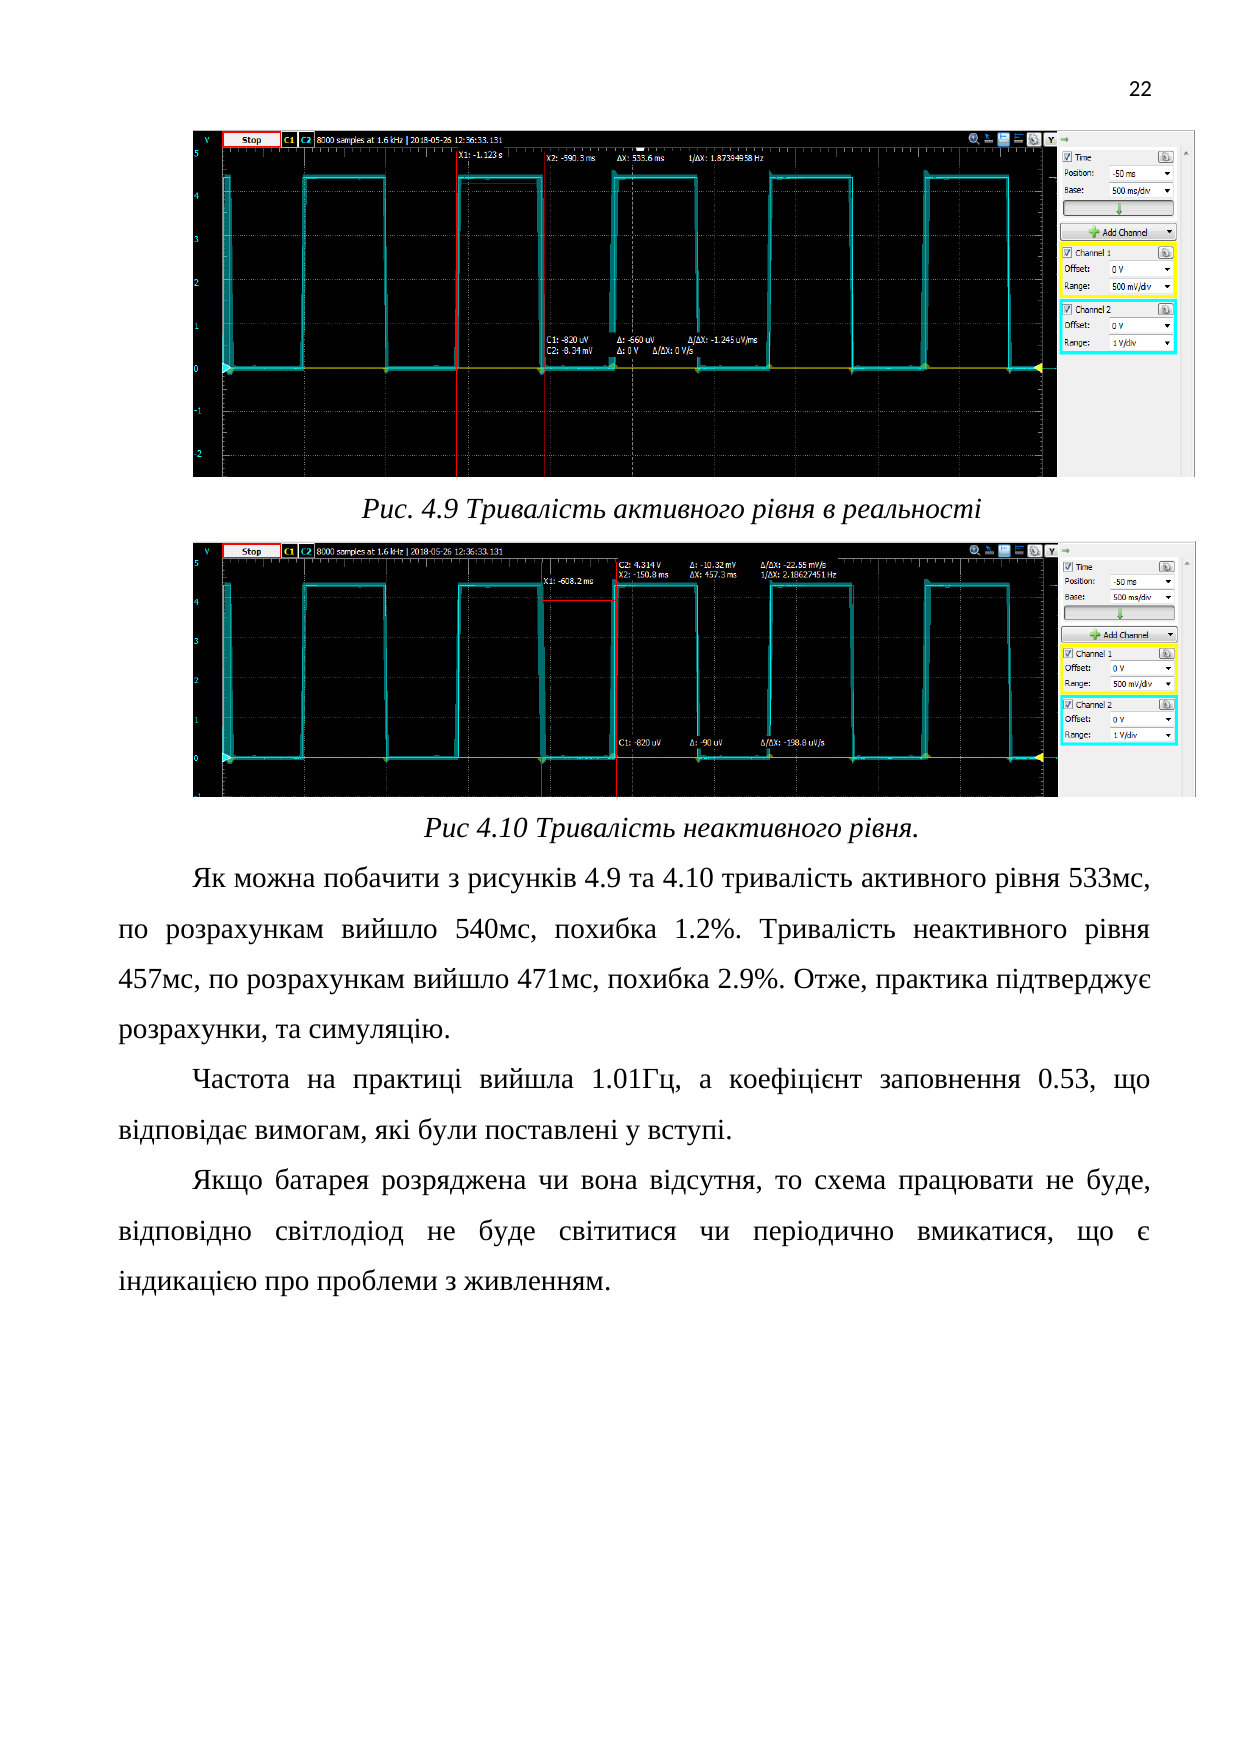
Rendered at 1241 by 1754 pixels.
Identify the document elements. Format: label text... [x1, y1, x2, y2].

text Як можна побачити з рисунків 4.9 та 4.10 тривалість активного рівня 533мс, по розрахункам вийшло 540мс, похибка 1.2%. Тривалість неактивного рівня 457мс, по розрахункам вийшло 471мс, похибка 2.9%. Отже, практика підтверджує розрахунки, та симуляцію. [118, 860, 1152, 1045]
text Рис. 4.9 Тривалість активного рівня в реальності [118, 491, 1152, 524]
picture [192, 541, 1197, 797]
text Рис 4.10 Тривалість неактивного рівня. [118, 810, 1152, 844]
picture [192, 130, 1196, 477]
text Частота на практиці вийшла 1.01Гц, а коефіцієнт заповнення 0.53, що відповідає вимогам, які були поставлені у вступі. [118, 1062, 1152, 1146]
text Якщо батарея розряджена чи вона відсутня, то схема працювати не буде, відповідно світлодіод не буде світитися чи періодично вмикатися, що є індикацією про проблеми з живленням. [118, 1162, 1152, 1296]
